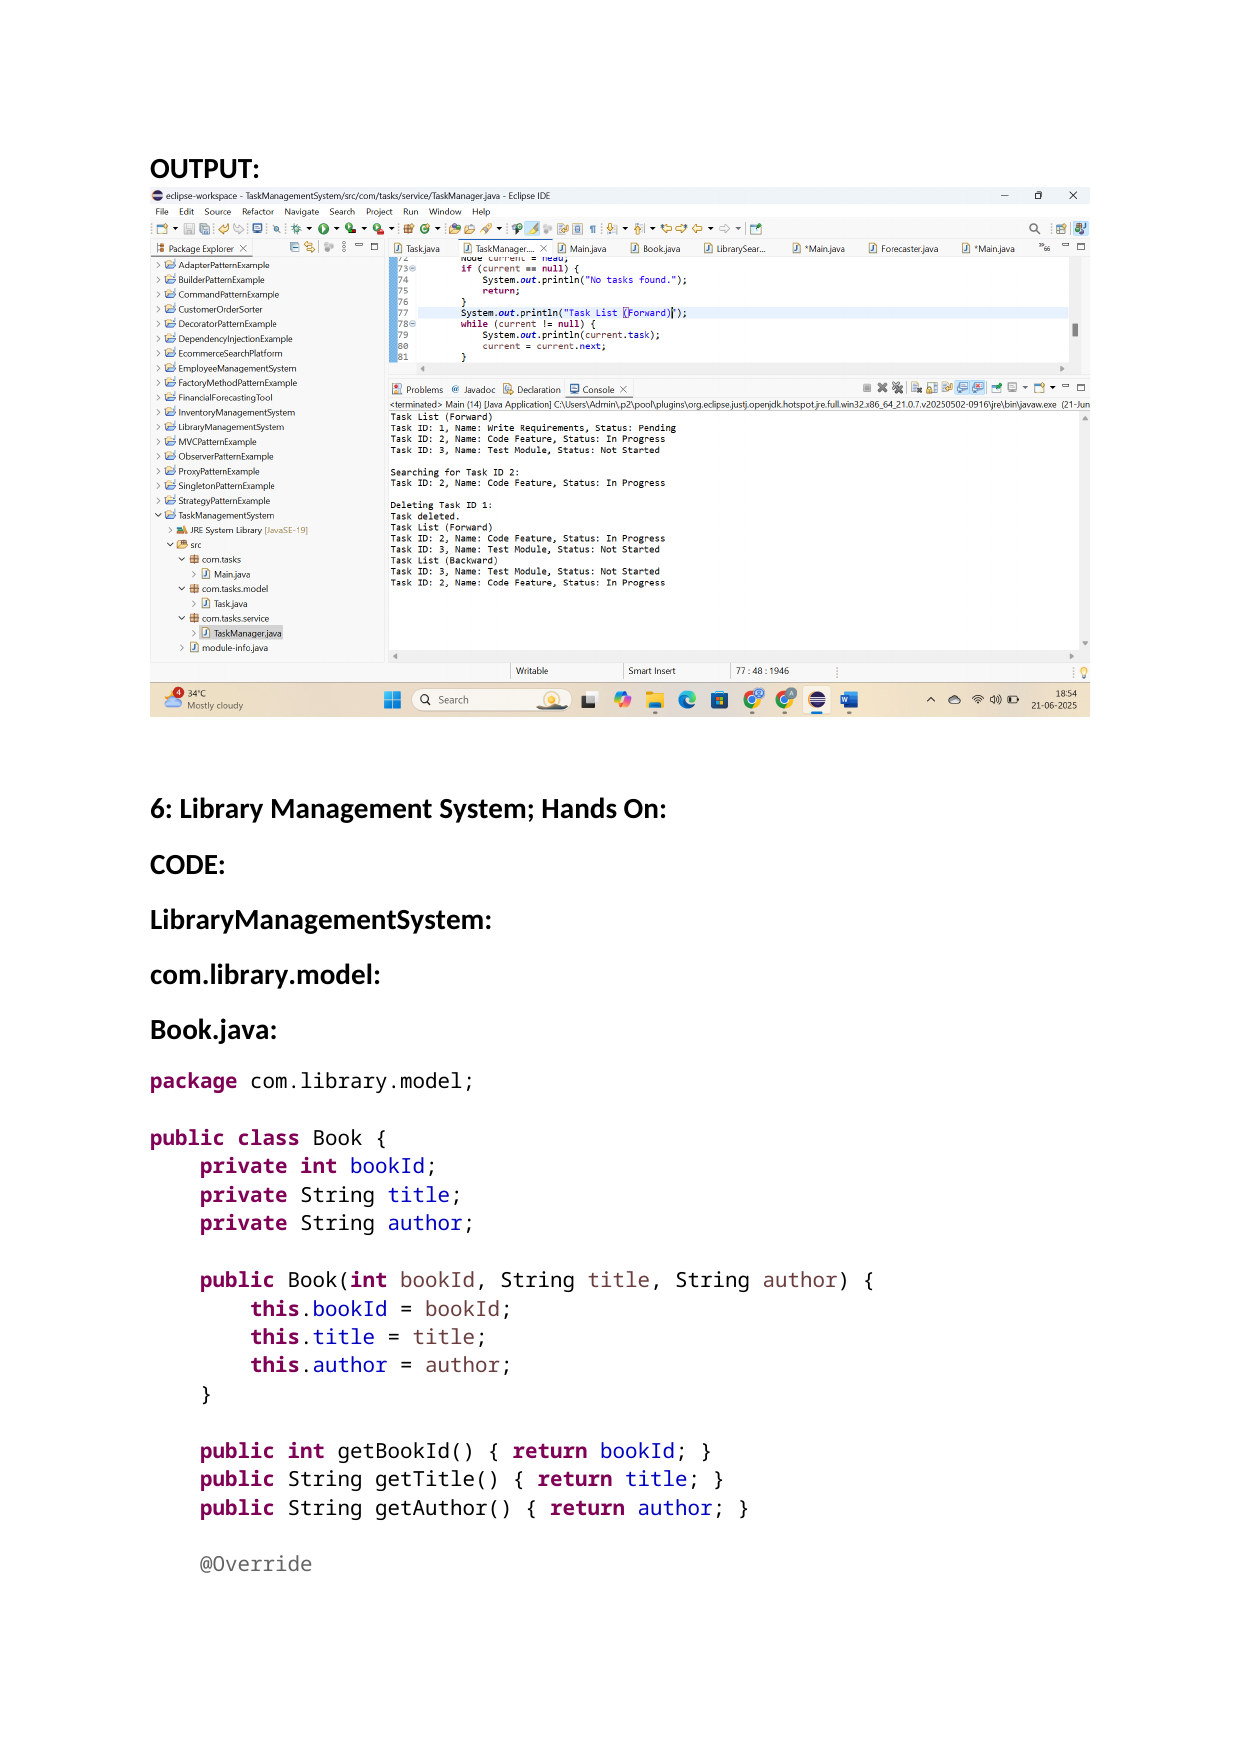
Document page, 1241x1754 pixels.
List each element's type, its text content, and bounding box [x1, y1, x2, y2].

text public int getBookId() { return bookId; } [150, 1436, 1090, 1464]
text private String author; [150, 1208, 1090, 1237]
text Book.java: [150, 1011, 1090, 1047]
text private String title; [150, 1180, 1090, 1208]
text LibraryManagementSystem: [150, 901, 1090, 936]
text this.author = author; [150, 1351, 1090, 1379]
text public String getAuthor() { return author; } [150, 1493, 1090, 1521]
picture [150, 187, 1091, 717]
text 6: Library Management System; Hands On: [150, 791, 1090, 826]
text public class Book { [150, 1123, 1090, 1151]
text public String getTitle() { return title; } [150, 1464, 1090, 1493]
text CODE: [150, 846, 1090, 881]
text this.bookId = bookId; [150, 1294, 1090, 1322]
text this.title = title; [150, 1322, 1090, 1351]
text public Book(int bookId, String title, String author) { [150, 1265, 1090, 1294]
text } [150, 1379, 1090, 1407]
text OUTPUT: [150, 150, 1090, 187]
text package com.library.model; [150, 1066, 1090, 1094]
text com.library.model: [150, 956, 1090, 992]
text @Override [150, 1549, 1090, 1578]
text private int bookId; [150, 1151, 1090, 1180]
